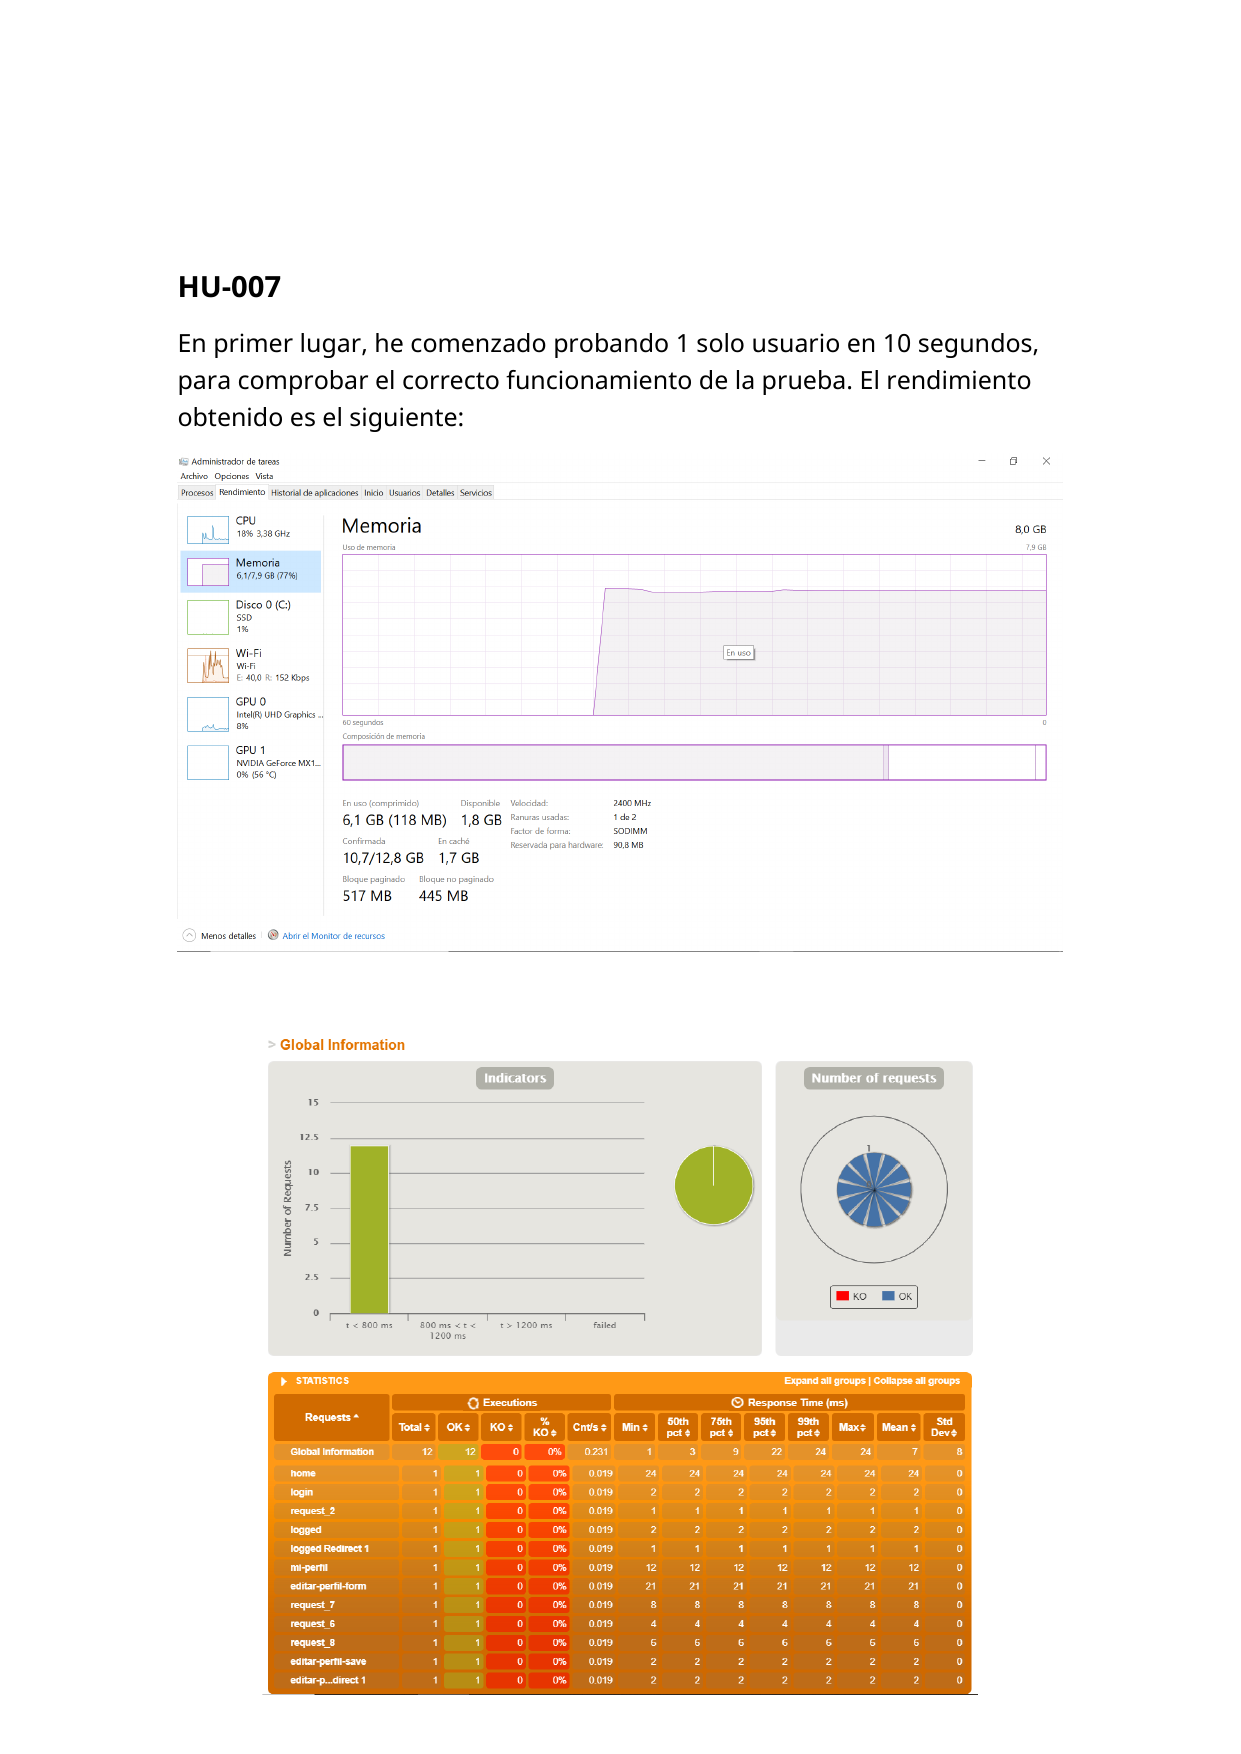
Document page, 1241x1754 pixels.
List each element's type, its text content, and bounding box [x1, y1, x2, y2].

picture [262, 1035, 978, 1695]
picture [177, 453, 1063, 952]
text En primer lugar, he comenzado probando 1 solo usuario en 10 segundos, para comprobar el correcto funcionamiento de la prueba. El rendimiento obtenido es el siguiente: [177, 326, 1063, 434]
text HU-007 [177, 267, 1063, 306]
